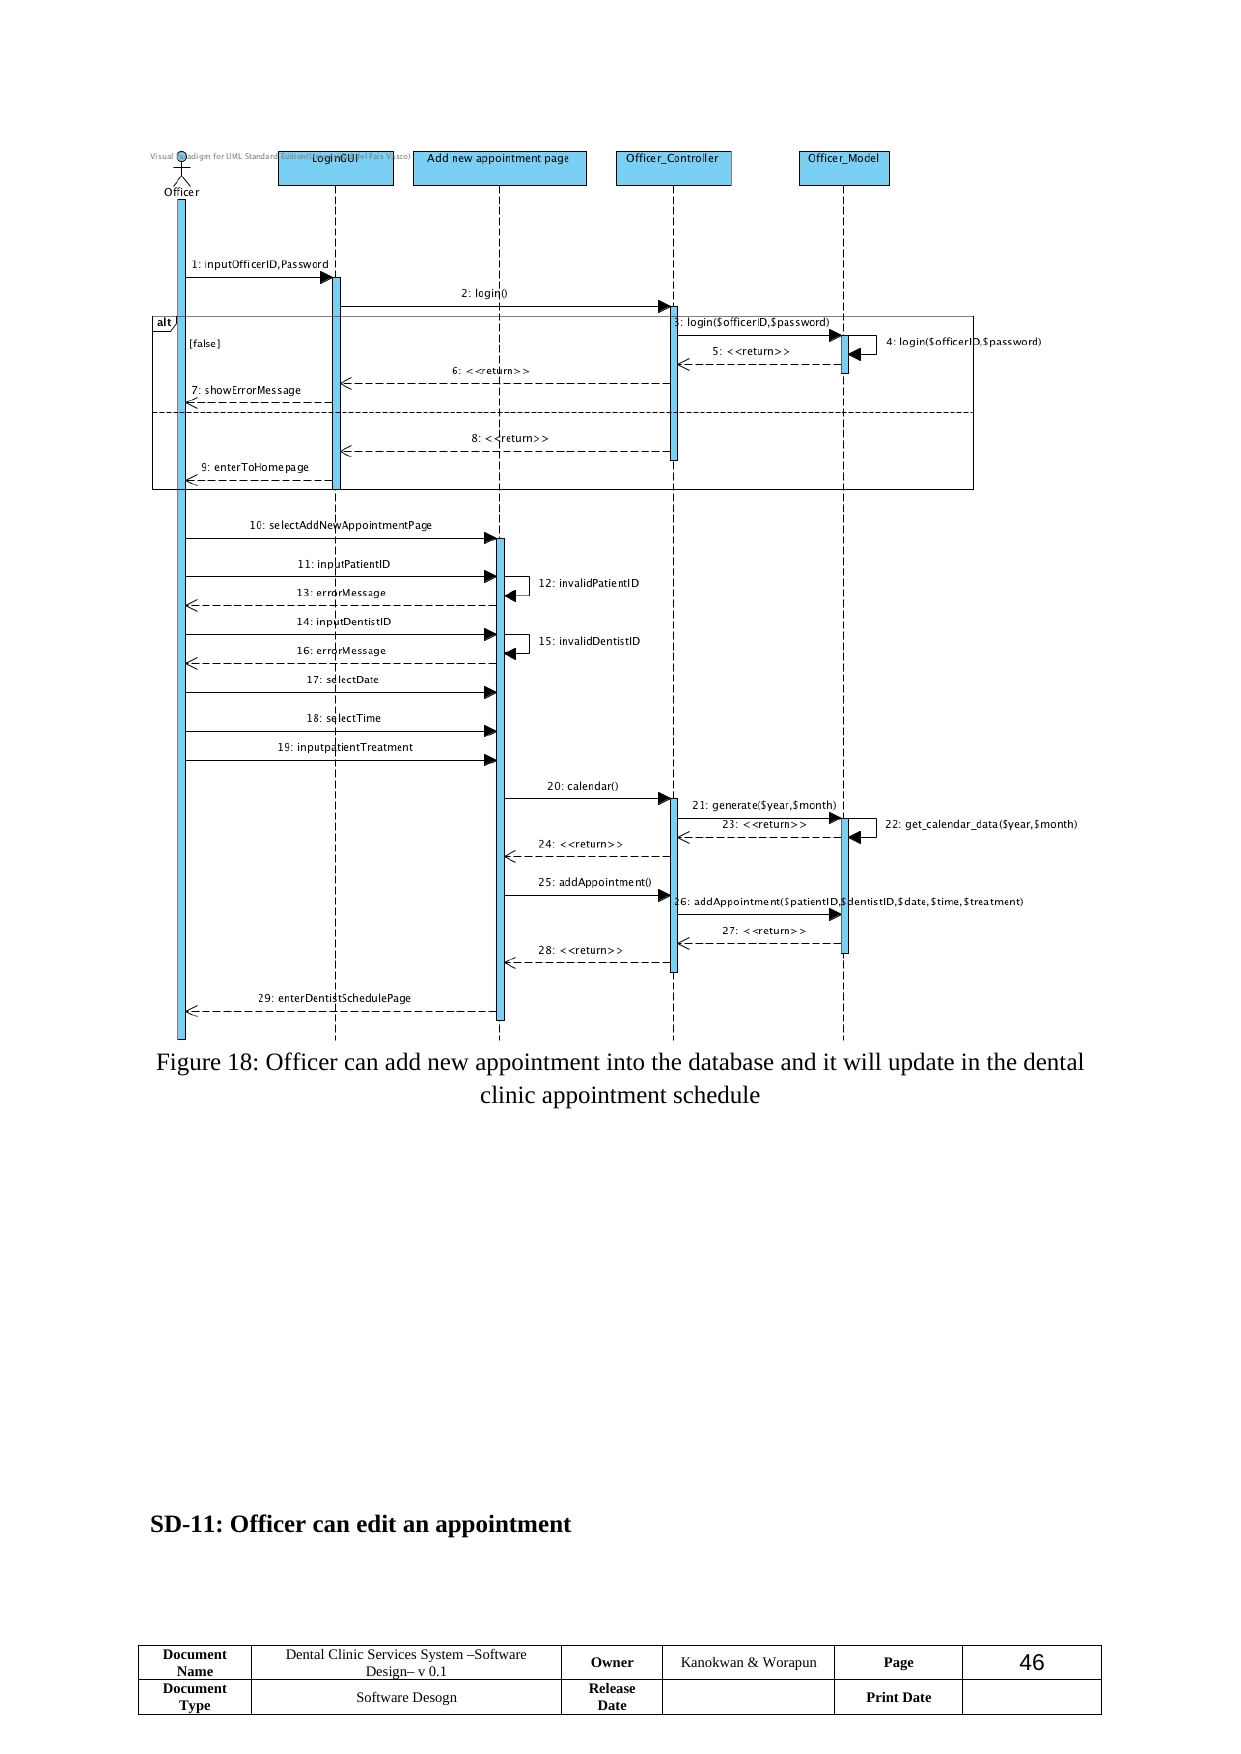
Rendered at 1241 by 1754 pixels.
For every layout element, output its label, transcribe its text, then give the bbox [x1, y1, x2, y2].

picture [150, 150, 1091, 1043]
text Figure 18: Officer can add new appointment into the database and it will update in the dental clinic appointment schedule [150, 1047, 1090, 1108]
text SD-11: Officer can edit an appointment [150, 1509, 1090, 1538]
